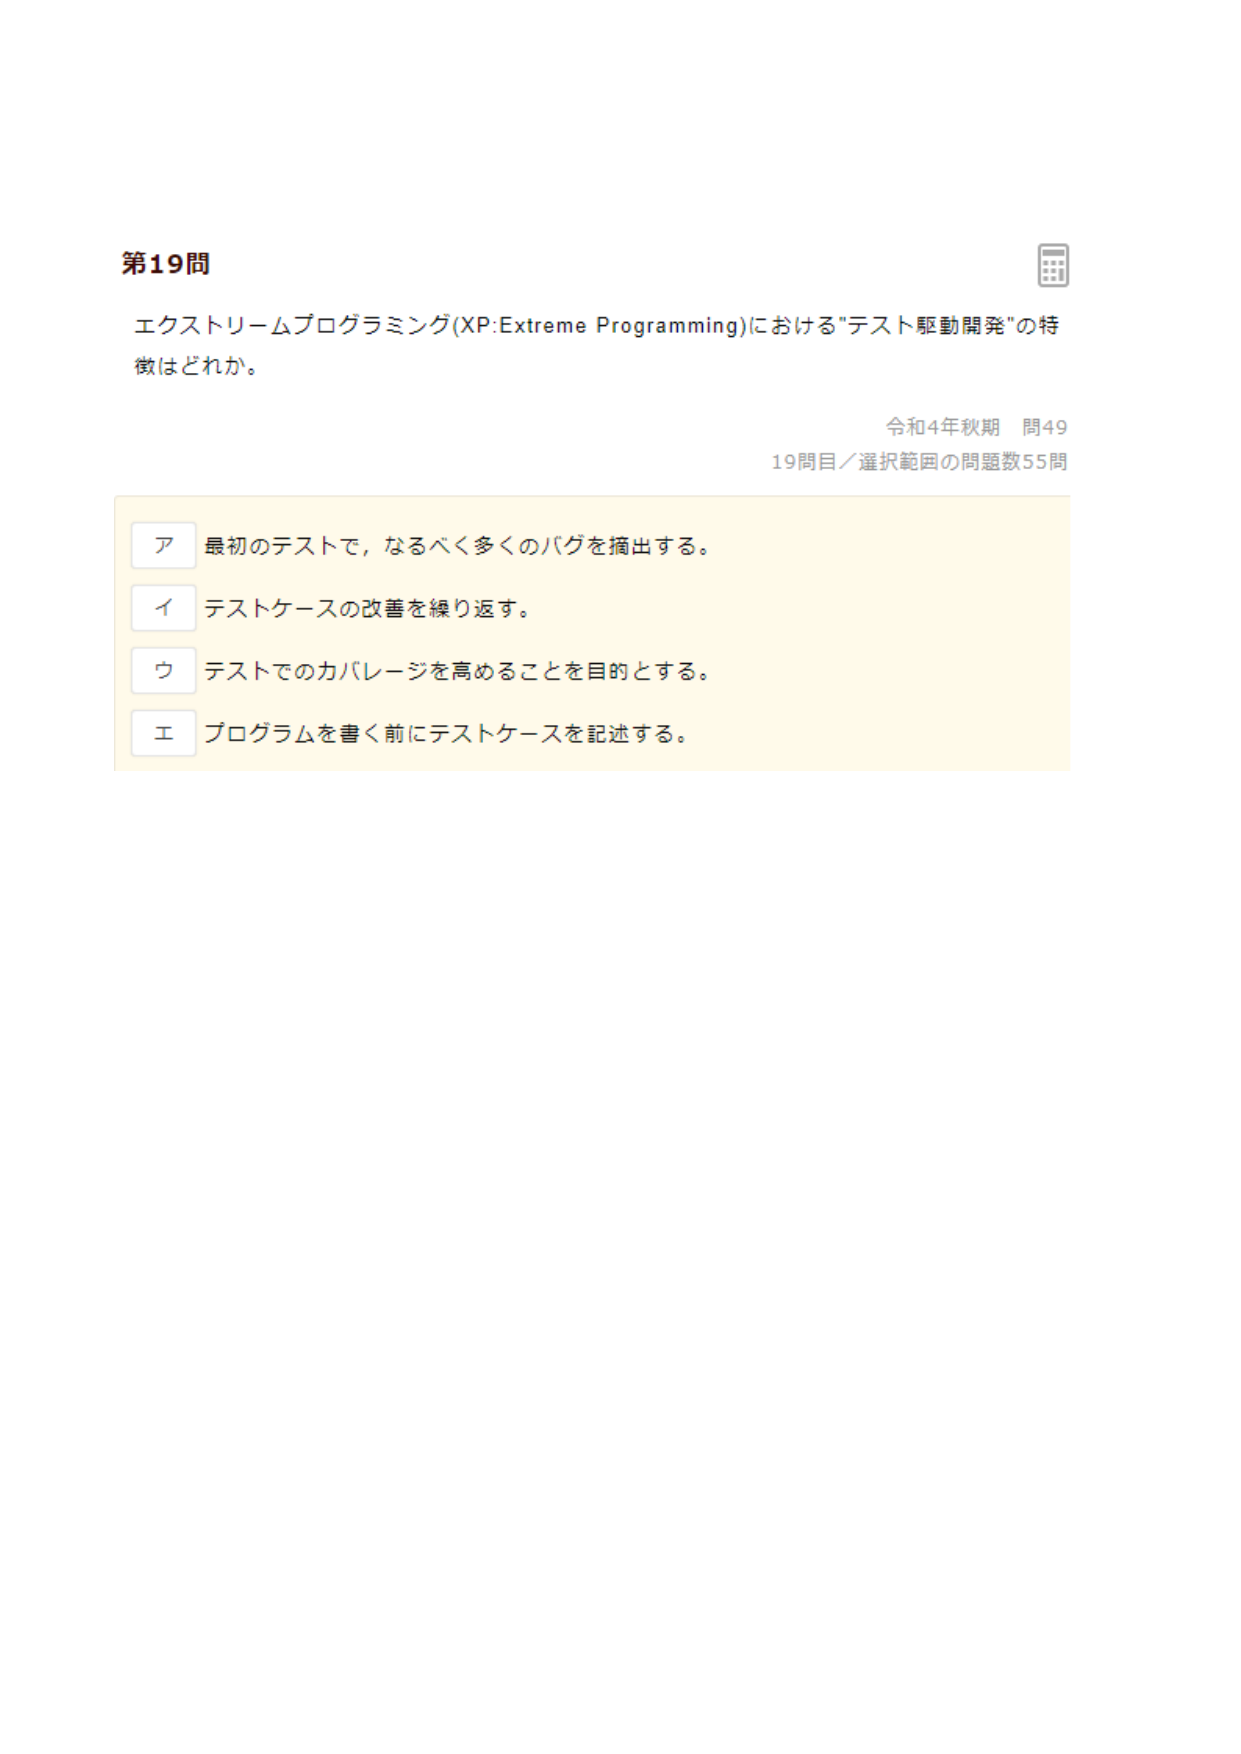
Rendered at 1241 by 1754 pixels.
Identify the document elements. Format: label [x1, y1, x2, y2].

picture [114, 239, 1071, 771]
